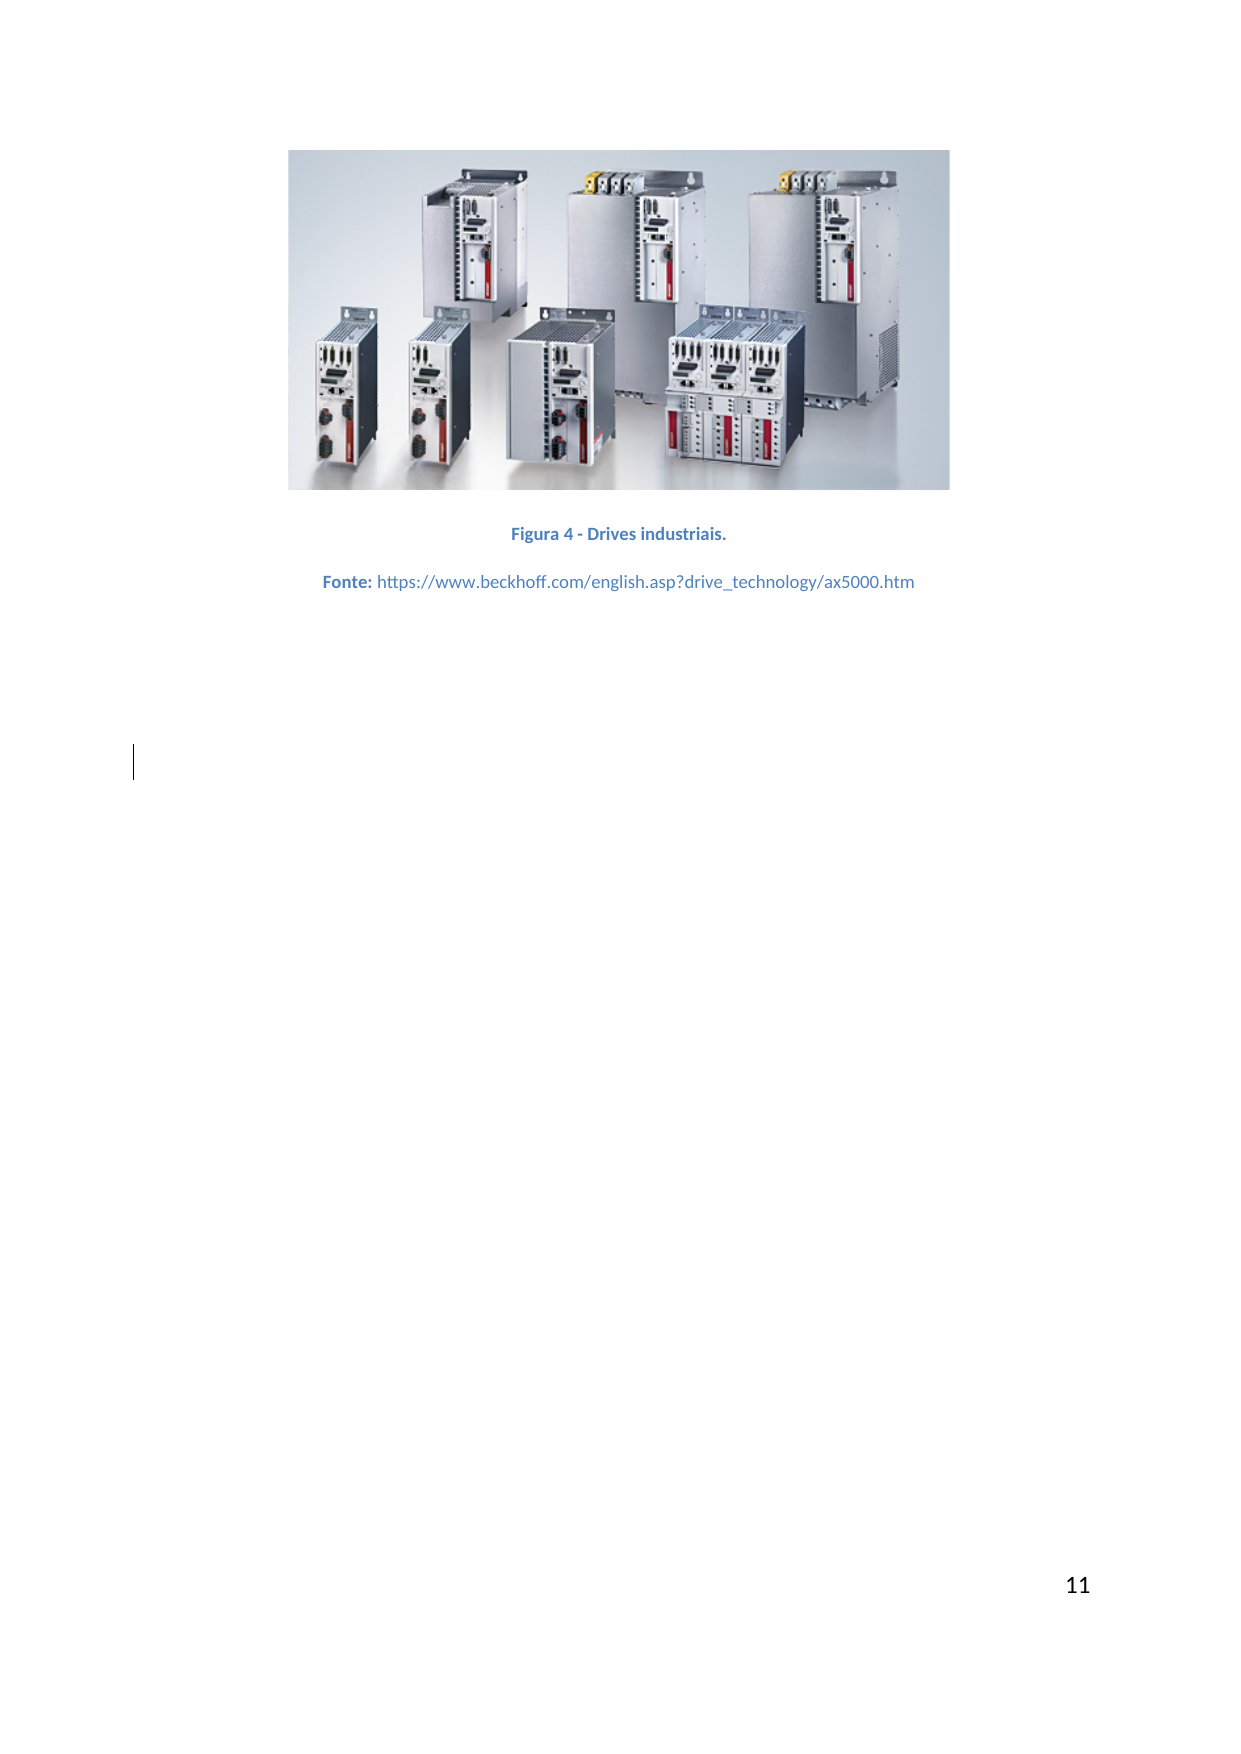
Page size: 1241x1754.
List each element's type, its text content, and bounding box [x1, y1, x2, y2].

text Figura 4 - Drives industriais. [148, 522, 1090, 545]
picture [288, 150, 950, 490]
text Fonte: https://www.beckhoff.com/english.asp?drive_technology/ax5000.htm [148, 570, 1090, 593]
